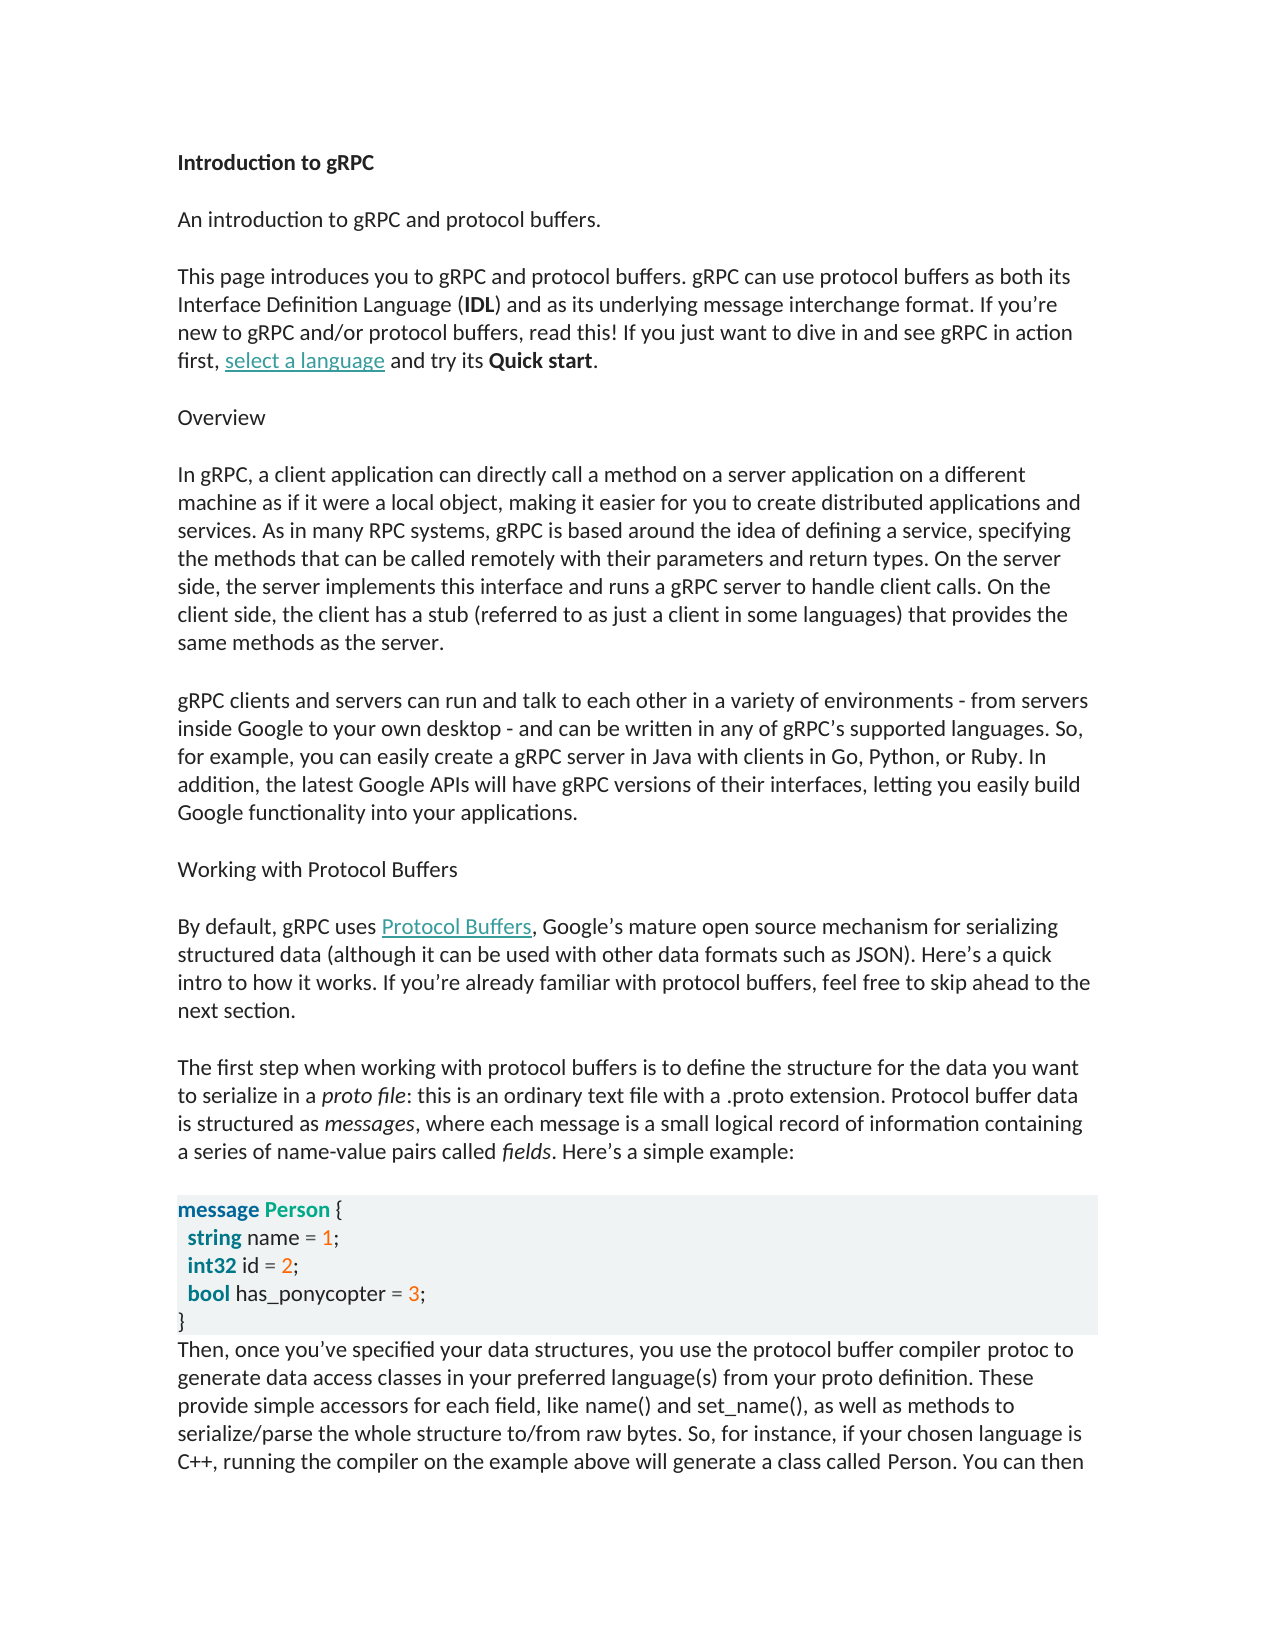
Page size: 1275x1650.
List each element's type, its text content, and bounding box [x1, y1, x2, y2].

text The first step when working with protocol buffers is to define the structure for the data you want to serialize in a proto file: this is an ordinary text file with a .proto extension. Protocol buffer data is structured as messages, where each message is a small logical record of information containing a series of name-value pairs called fields. Here’s a simple example: [177, 1053, 1098, 1166]
text Introduction to gRPC [177, 148, 1098, 176]
text bool has_ponycopter = 3; [177, 1279, 1098, 1307]
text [177, 1335, 1098, 1475]
text Working with Protocol Buffers [177, 855, 1098, 883]
text gRPC clients and servers can run and talk to each other in a variety of environments - from servers inside Google to your own desktop - and can be written in any of gRPC’s supported languages. So, for example, you can easily create a gRPC server in Java with clients in Go, Python, or Ruby. In addition, the latest Google APIs will have gRPC versions of their interfaces, letting you easily build Google functionality into your applications. [177, 686, 1098, 826]
text string name = 1; [177, 1223, 1098, 1251]
text This page introduces you to gRPC and protocol buffers. gRPC can use protocol buffers as both its Interface Definition Language (IDL) and as its underlying message interchange format. If you’re new to gRPC and/or protocol buffers, read this! If you just want to dive in and see gRPC in action first, select a language and try its Quick start. [177, 262, 1098, 374]
text int32 id = 2; [177, 1251, 1098, 1279]
text In gRPC, a client application can directly call a method on a server application on a different machine as if it were a local object, making it easier for you to create distributed applications and services. As in many RPC systems, gRPC is based around the idea of defining a service, specifying the methods that can be called remotely with their parameters and return types. On the server side, the server implements this interface and runs a gRPC server to handle client calls. On the client side, the client has a stub (referred to as just a client in some languages) that provides the same methods as the server. [177, 460, 1098, 657]
text By default, gRPC uses Protocol Buffers, Google’s mature open source mechanism for serializing structured data (although it can be used with other data formats such as JSON). Here’s a quick intro to how it works. If you’re already familiar with protocol buffers, feel free to skip ahead to the next section. [177, 912, 1098, 1024]
text Overview [177, 403, 1098, 431]
text } [177, 1307, 1098, 1335]
text message Person { [177, 1195, 1098, 1223]
text An introduction to gRPC and protocol buffers. [177, 205, 1098, 233]
